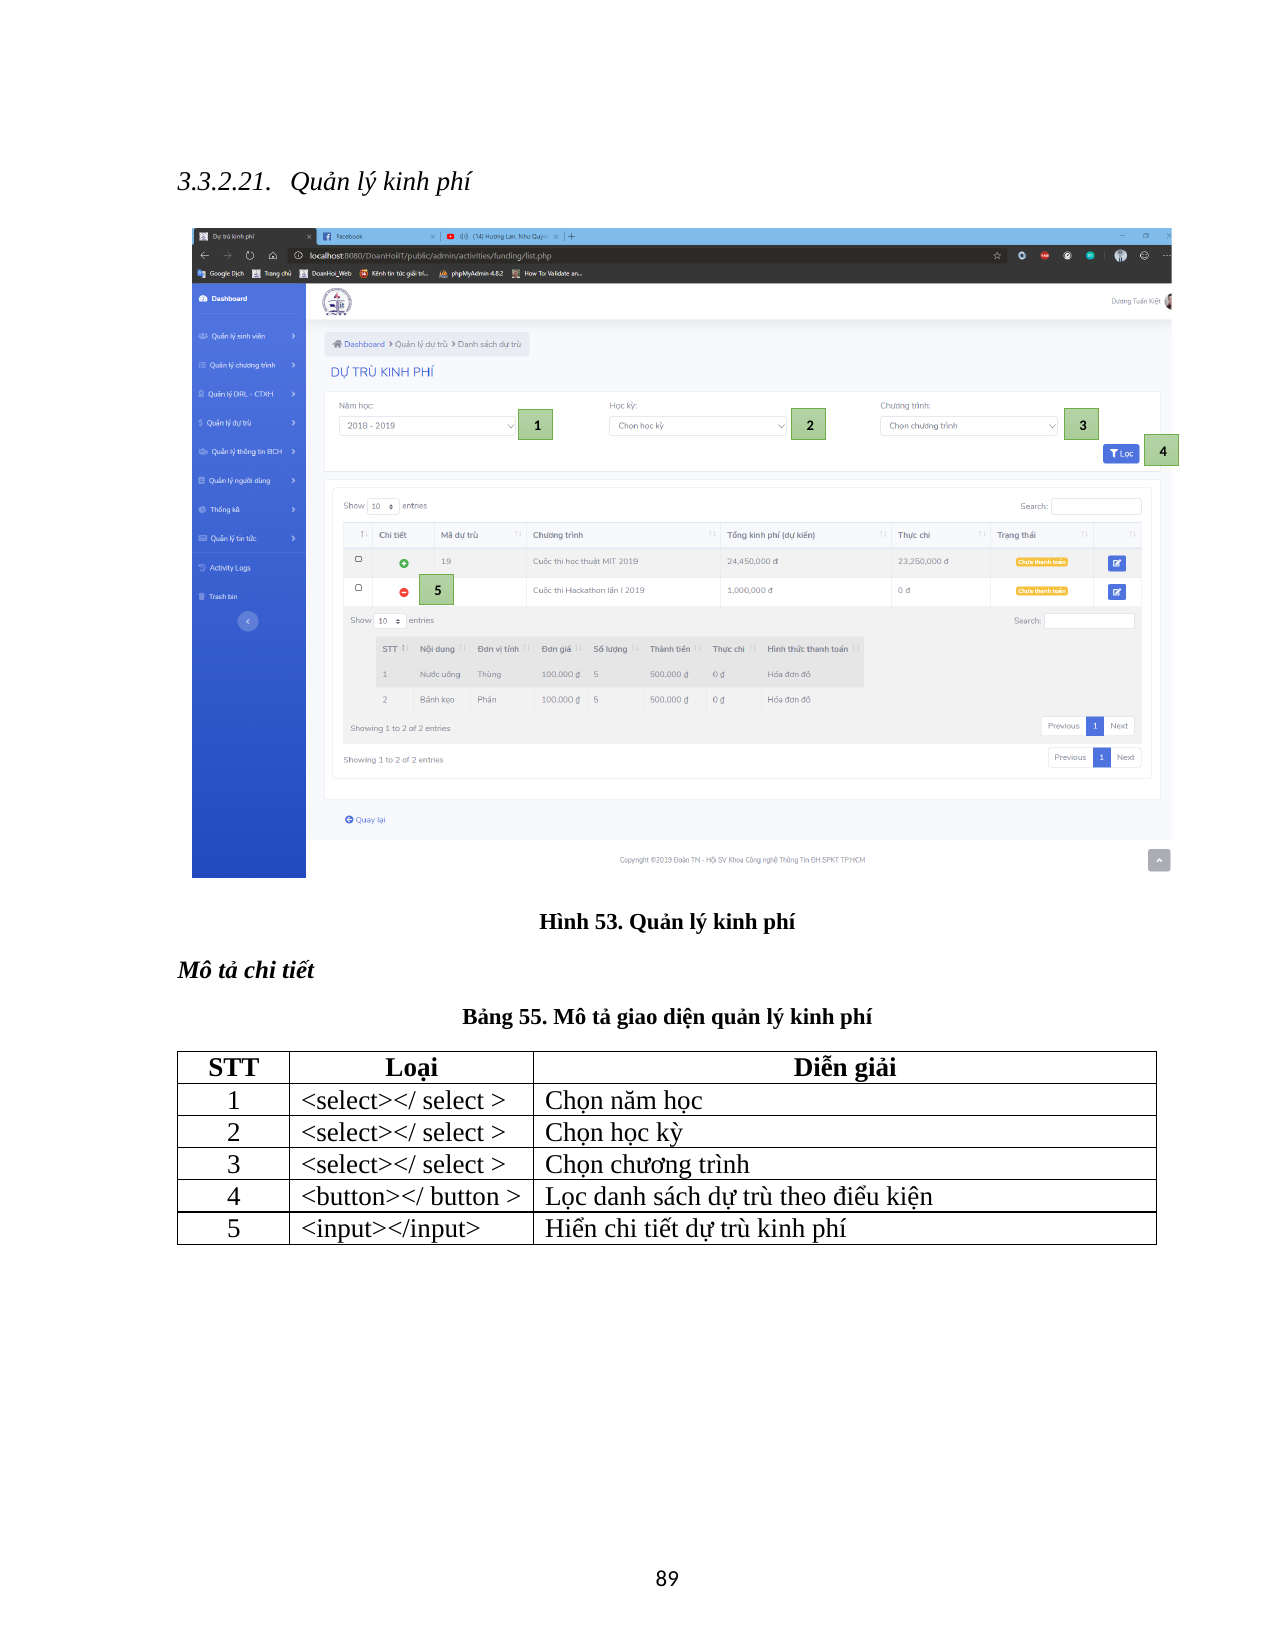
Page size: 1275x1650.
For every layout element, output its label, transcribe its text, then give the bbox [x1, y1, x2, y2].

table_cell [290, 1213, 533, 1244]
list Quản lý kinh phí [177, 165, 1157, 196]
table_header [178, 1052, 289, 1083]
text Bảng 55. Mô tả giao diện quản lý kinh phí [177, 1003, 1157, 1030]
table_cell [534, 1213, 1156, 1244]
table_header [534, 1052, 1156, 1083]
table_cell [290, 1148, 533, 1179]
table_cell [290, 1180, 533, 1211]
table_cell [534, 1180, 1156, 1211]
picture [192, 228, 1172, 878]
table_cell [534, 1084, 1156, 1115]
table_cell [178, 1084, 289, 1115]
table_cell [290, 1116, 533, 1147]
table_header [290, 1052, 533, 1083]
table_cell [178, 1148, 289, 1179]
text Mô tả chi tiết [177, 956, 1157, 984]
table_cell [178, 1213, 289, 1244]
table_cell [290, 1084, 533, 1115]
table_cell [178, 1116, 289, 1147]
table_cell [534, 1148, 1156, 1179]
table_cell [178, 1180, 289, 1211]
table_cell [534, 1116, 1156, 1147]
